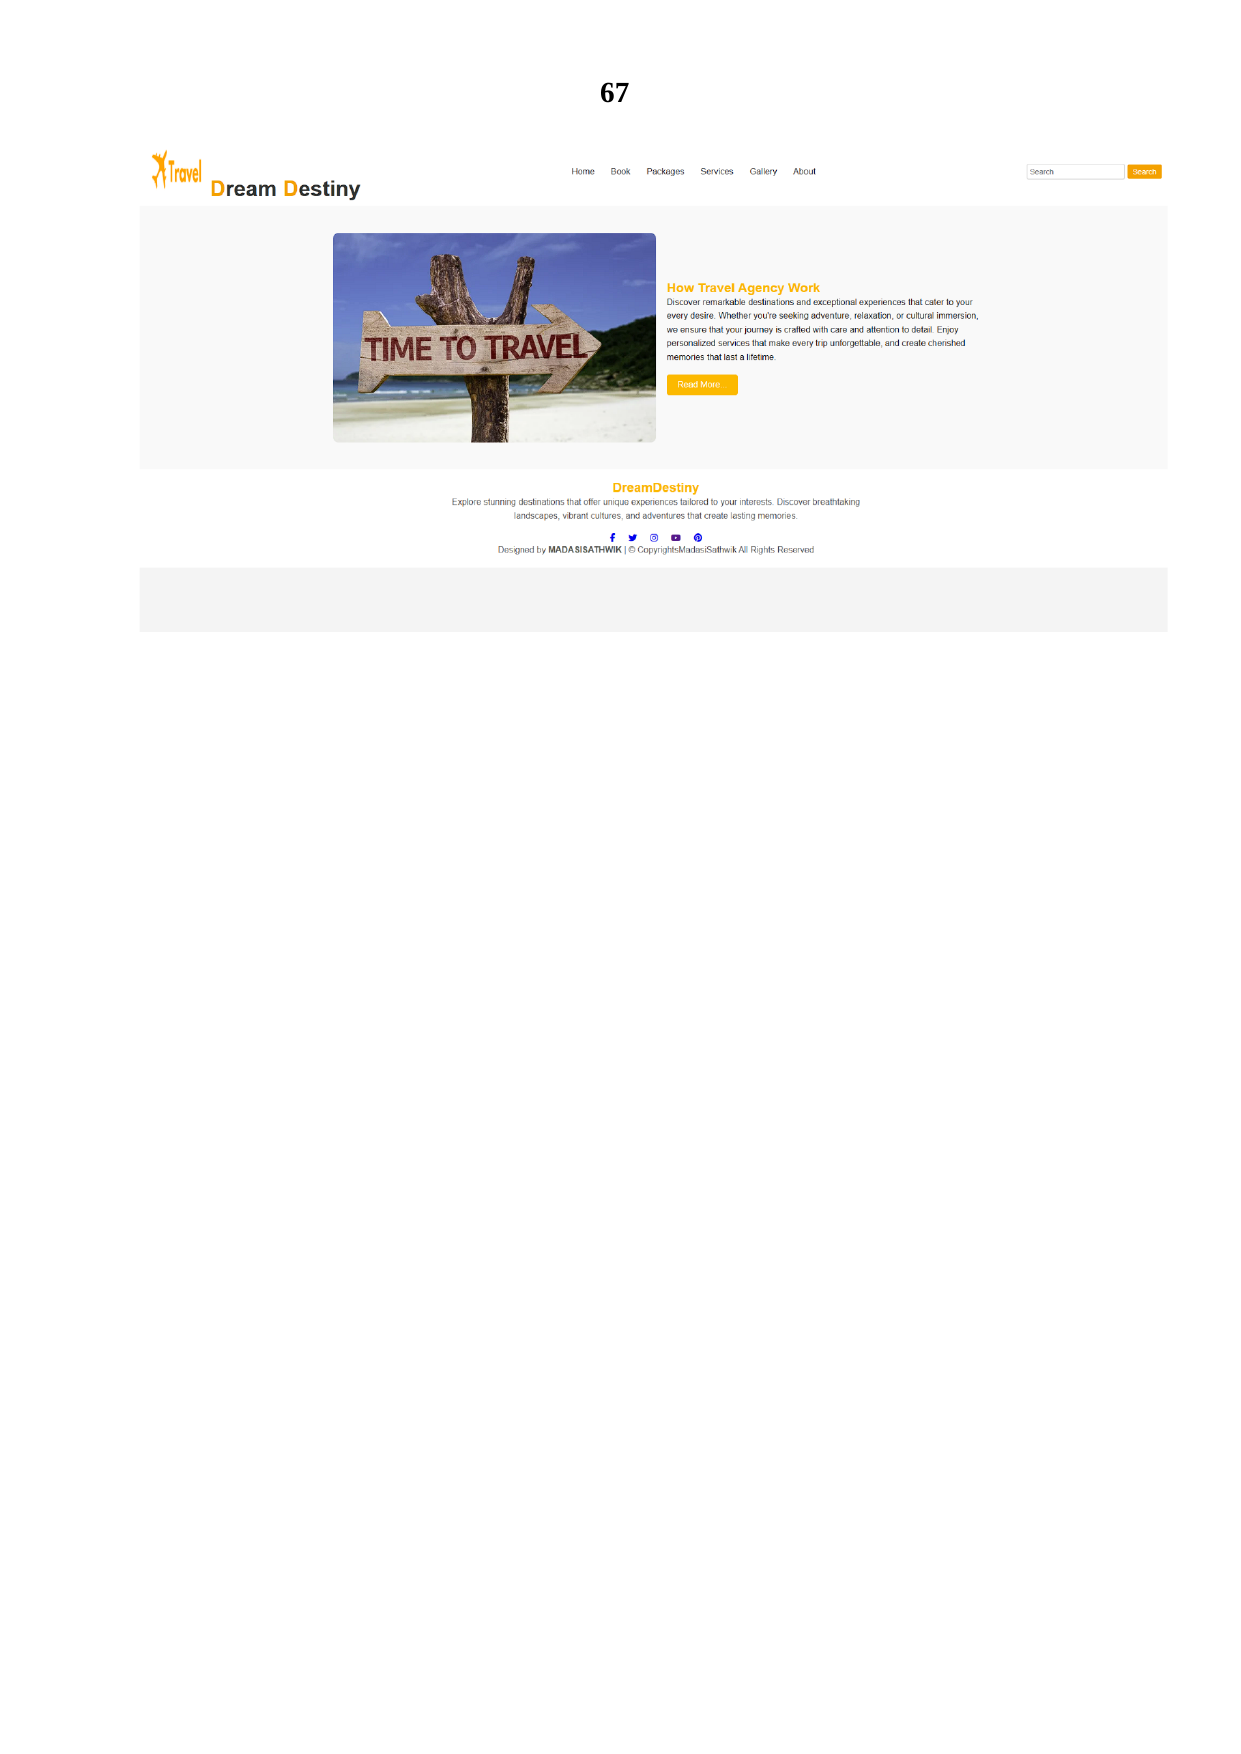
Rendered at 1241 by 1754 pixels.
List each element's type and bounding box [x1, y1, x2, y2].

picture [139, 137, 1168, 632]
